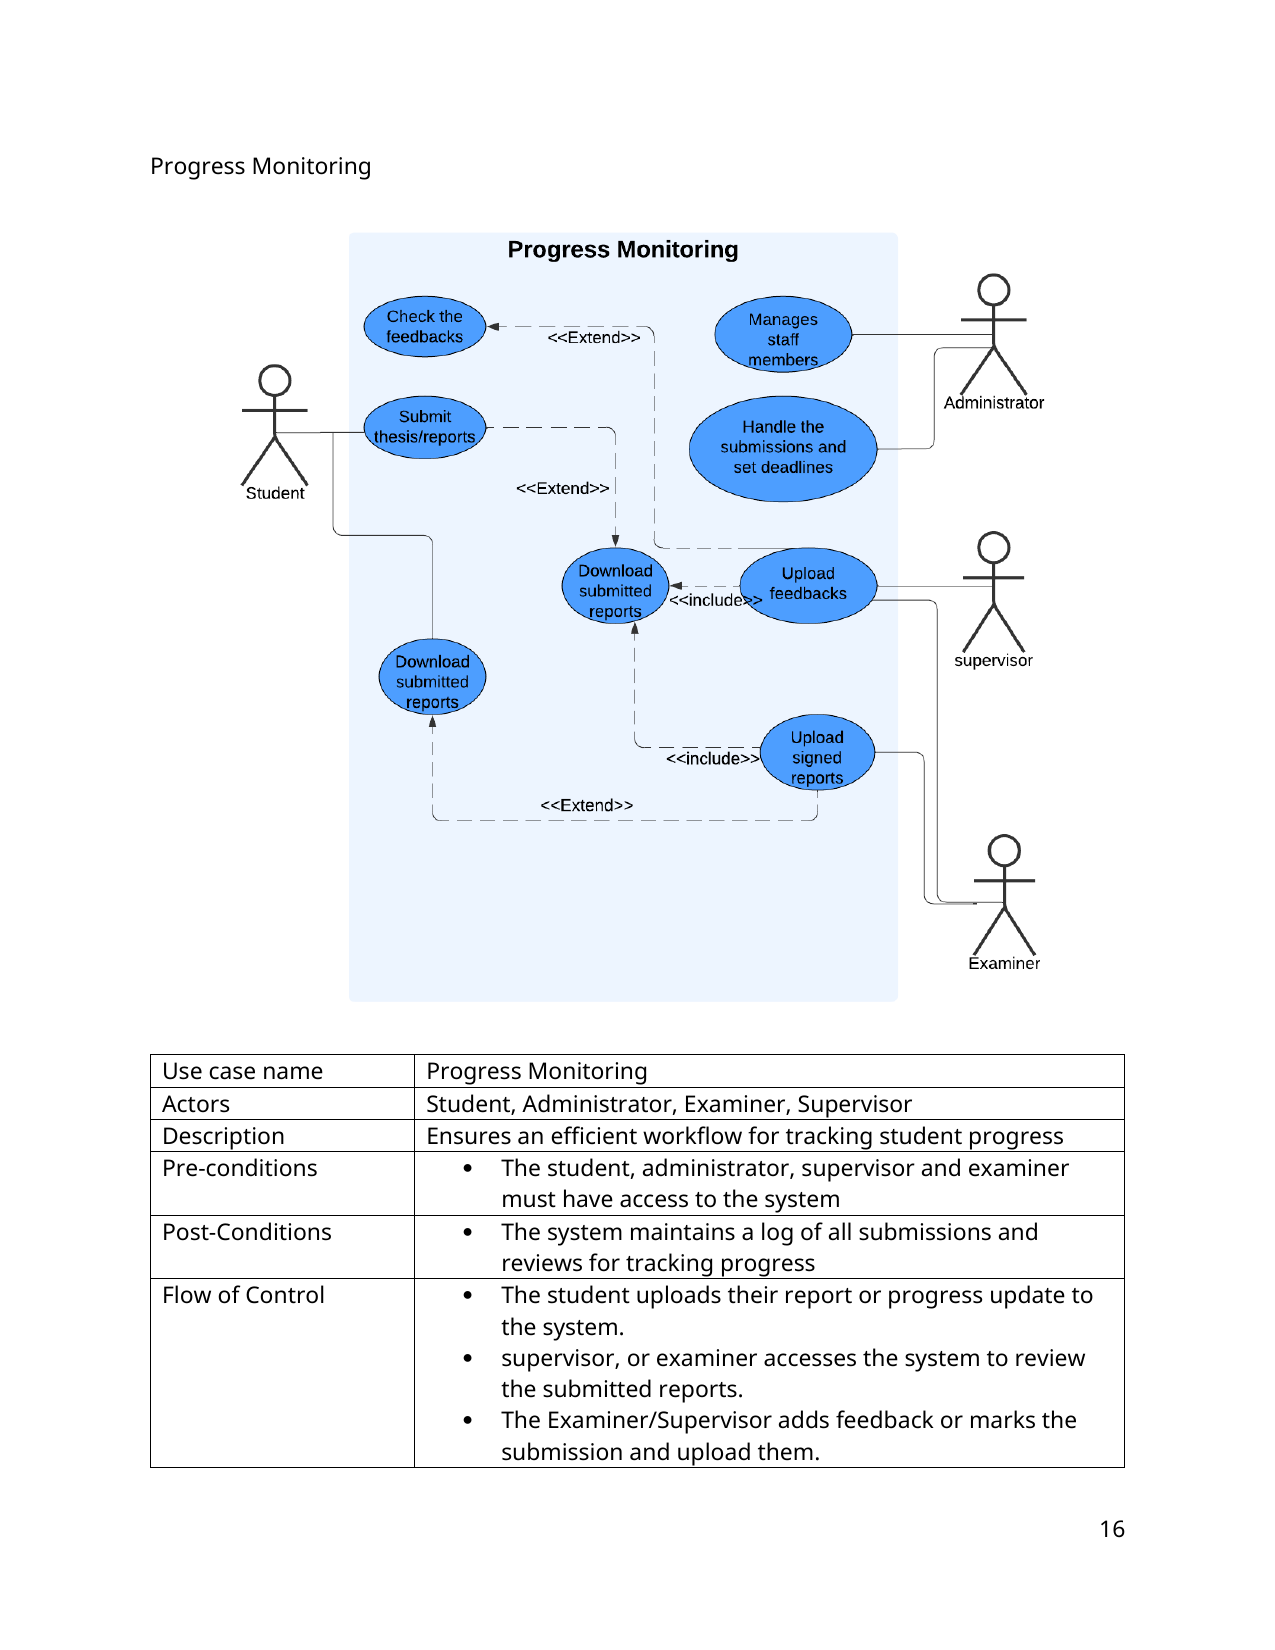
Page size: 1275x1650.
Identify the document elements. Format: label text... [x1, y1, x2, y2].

table_header Use case name [151, 1055, 414, 1087]
picture [150, 202, 1125, 1033]
table_cell The student, administrator, supervisor and examiner must have access to the system [415, 1152, 1124, 1215]
table_cell Description [151, 1120, 414, 1151]
table_cell The system maintains a log of all submissions and reviews for tracking progress [415, 1216, 1124, 1278]
table_cell Actors [151, 1088, 414, 1119]
text Progress Monitoring [150, 150, 1125, 181]
table_cell Ensures an efficient workflow for tracking student progress [415, 1120, 1124, 1151]
table_cell The student uploads their report or progress update to the system. supervisor, or examiner accesses the system to review the submitted reports. The Examiner/Supervisor adds feedback or marks the submission and upload them. [415, 1279, 1124, 1467]
table_cell Post-Conditions [151, 1216, 414, 1278]
table_header Progress Monitoring [415, 1055, 1124, 1087]
table_cell Pre-conditions [151, 1152, 414, 1215]
table_cell Student, Administrator, Examiner, Supervisor [415, 1088, 1124, 1119]
table_cell Flow of Control [151, 1279, 414, 1467]
